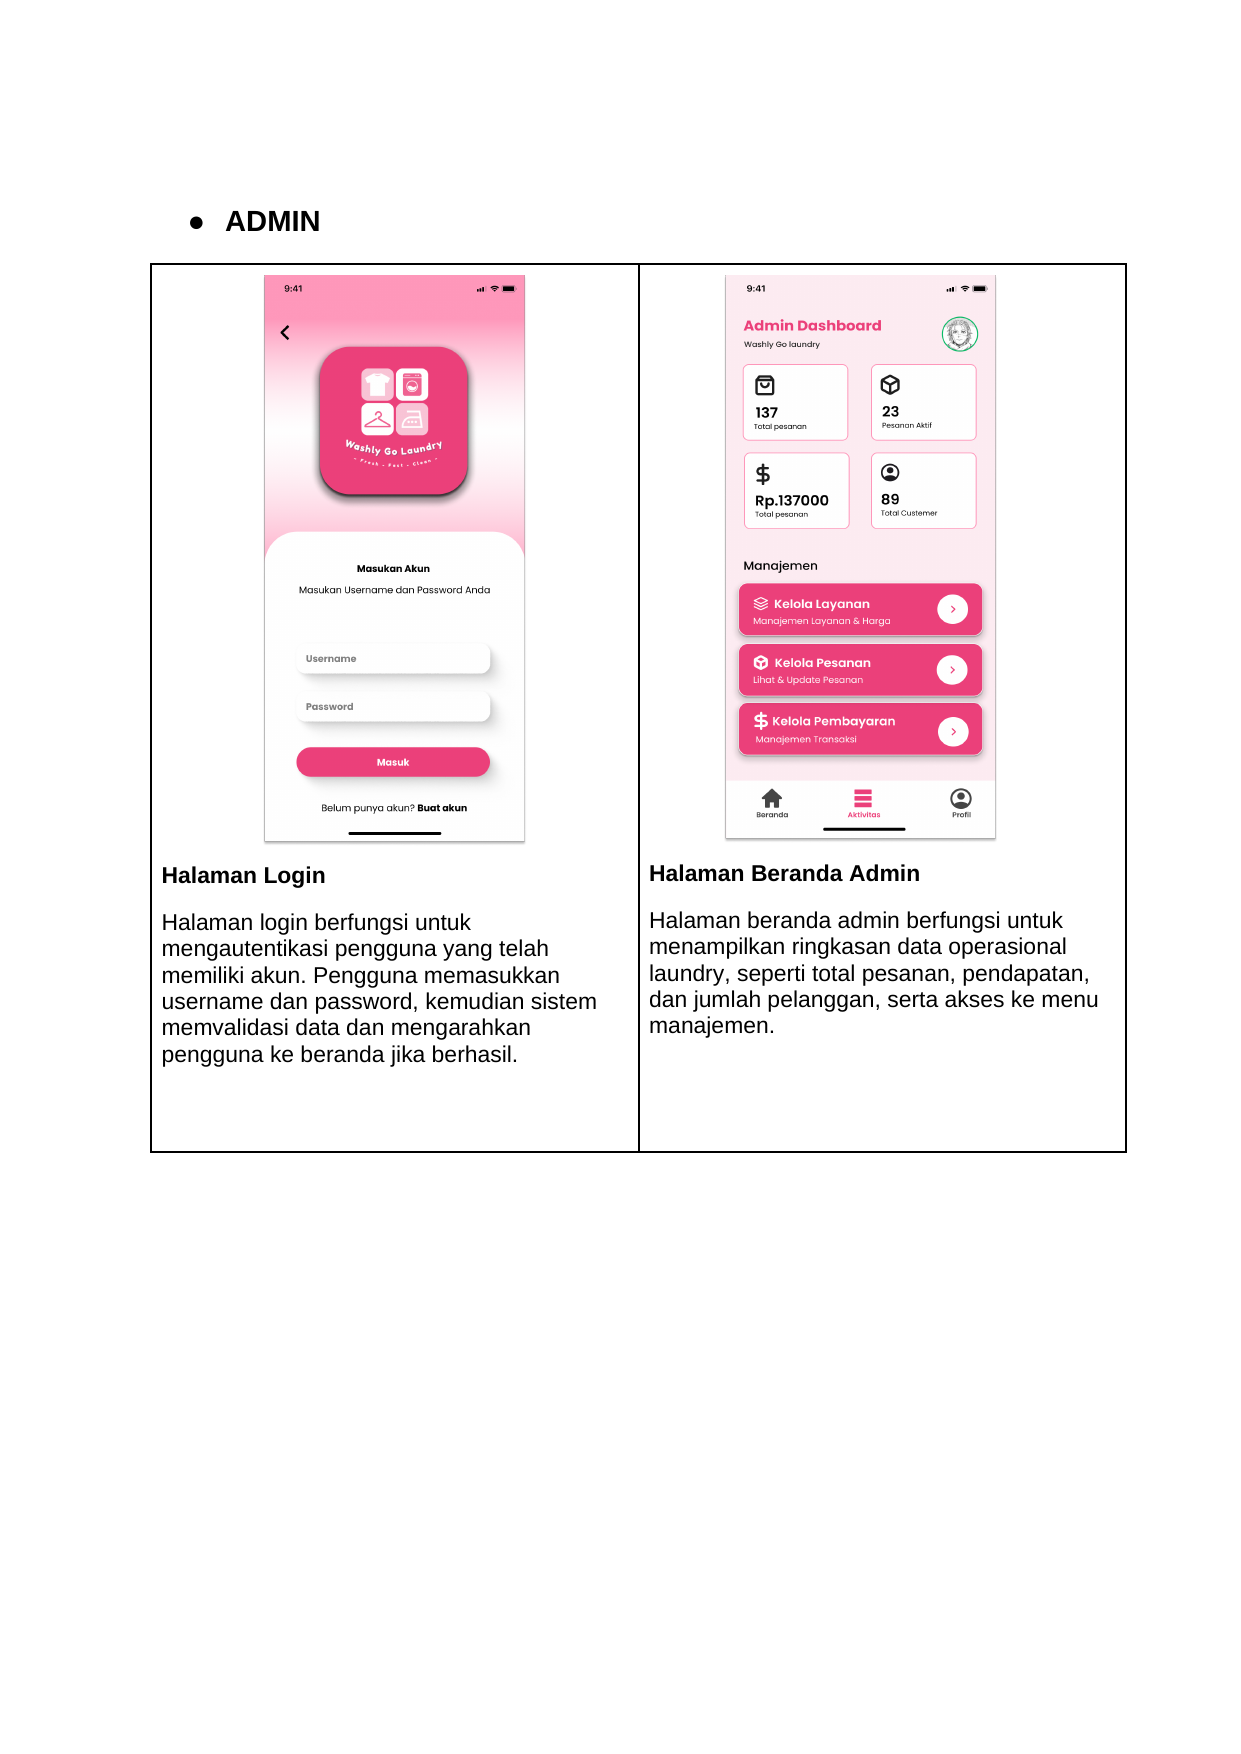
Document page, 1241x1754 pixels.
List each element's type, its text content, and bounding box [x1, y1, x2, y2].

table_header Halaman Login Halaman login berfungsi untuk mengautentikasi pengguna yang telah memiliki akun. Pengguna memasukkan username dan password, kemudian sistem memvalidasi data dan mengarahkan pengguna ke beranda jika berhasil. [152, 265, 638, 1151]
picture [723, 275, 998, 843]
list ADMIN [187, 204, 1090, 237]
table_header Halaman Beranda Admin Halaman beranda admin berfungsi untuk menampilkan ringkasan data operasional laundry, seperti total pesanan, pendapatan, dan jumlah pelanggan, serta akses ke menu manajemen. [640, 265, 1125, 1151]
picture [262, 275, 527, 846]
